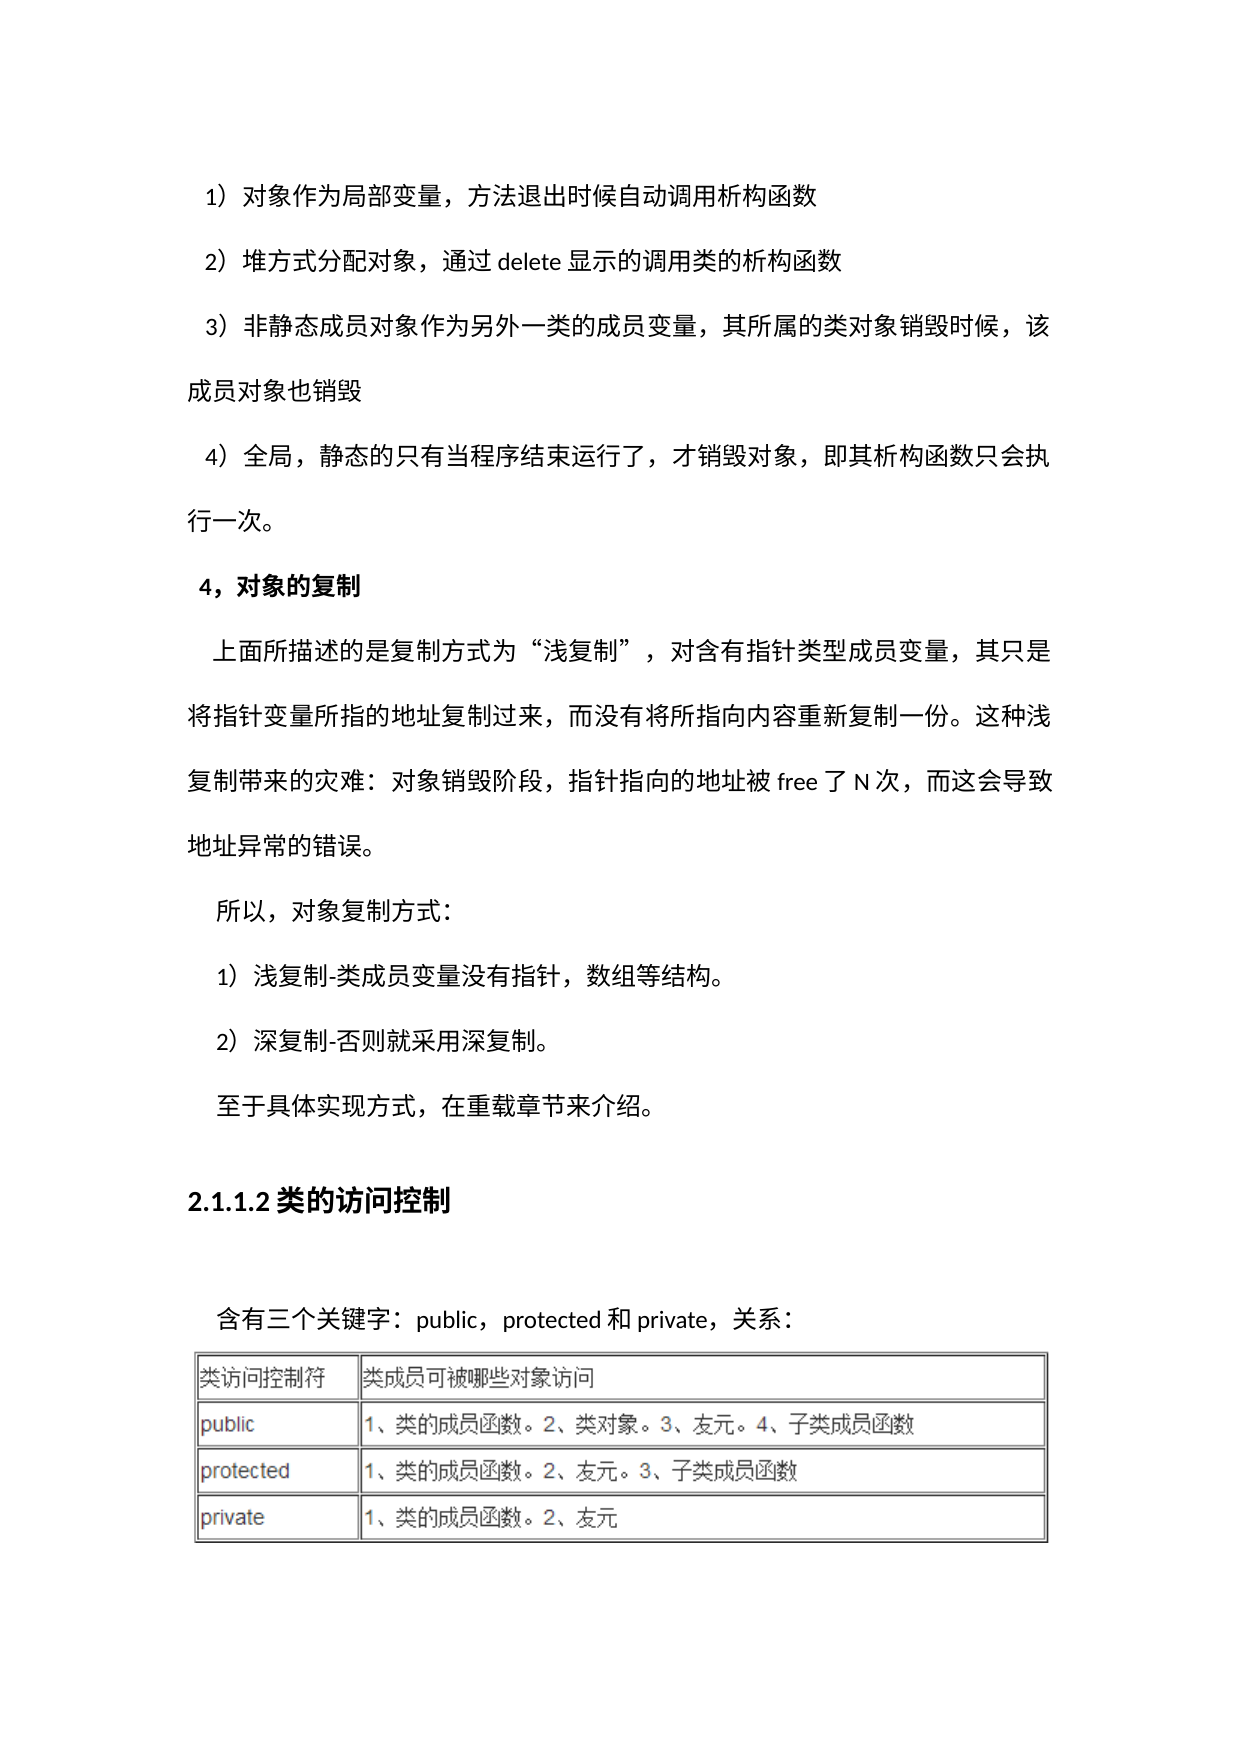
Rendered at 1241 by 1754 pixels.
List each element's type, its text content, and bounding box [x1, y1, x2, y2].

picture [187, 1350, 1053, 1543]
text 2）深复制-否则就采用深复制。 [187, 1007, 1053, 1072]
text 1）浅复制-类成员变量没有指针，数组等结构。 [187, 942, 1053, 1007]
text 4，对象的复制 [187, 552, 1053, 617]
text 3）非静态成员对象作为另外一类的成员变量，其所属的类对象销毁时候，该成员对象也销毁 [187, 292, 1053, 422]
text 至于具体实现方式，在重载章节来介绍。 [187, 1072, 1053, 1137]
text 所以，对象复制方式： [187, 877, 1053, 942]
text 2）堆方式分配对象，通过delete 显示的调用类的析构函数 [187, 227, 1053, 292]
text 1）对象作为局部变量，方法退出时候自动调用析构函数 [187, 162, 1053, 227]
text 上面所描述的是复制方式为“浅复制”，对含有指针类型成员变量，其只是将指针变量所指的地址复制过来，而没有将所指向内容重新复制一份。这种浅复制带来的灾难：对象销毁阶段，指针指向的地址被free了N次，而这会导致地址异常的错误。 [187, 617, 1053, 877]
text 4）全局，静态的只有当程序结束运行了，才销毁对象，即其析构函数只会执行一次。 [187, 422, 1053, 552]
text 含有三个关键字：public，protected和private，关系： [187, 1285, 1053, 1350]
subtitle 2.1.1.2 类的访问控制 [187, 1166, 1053, 1231]
